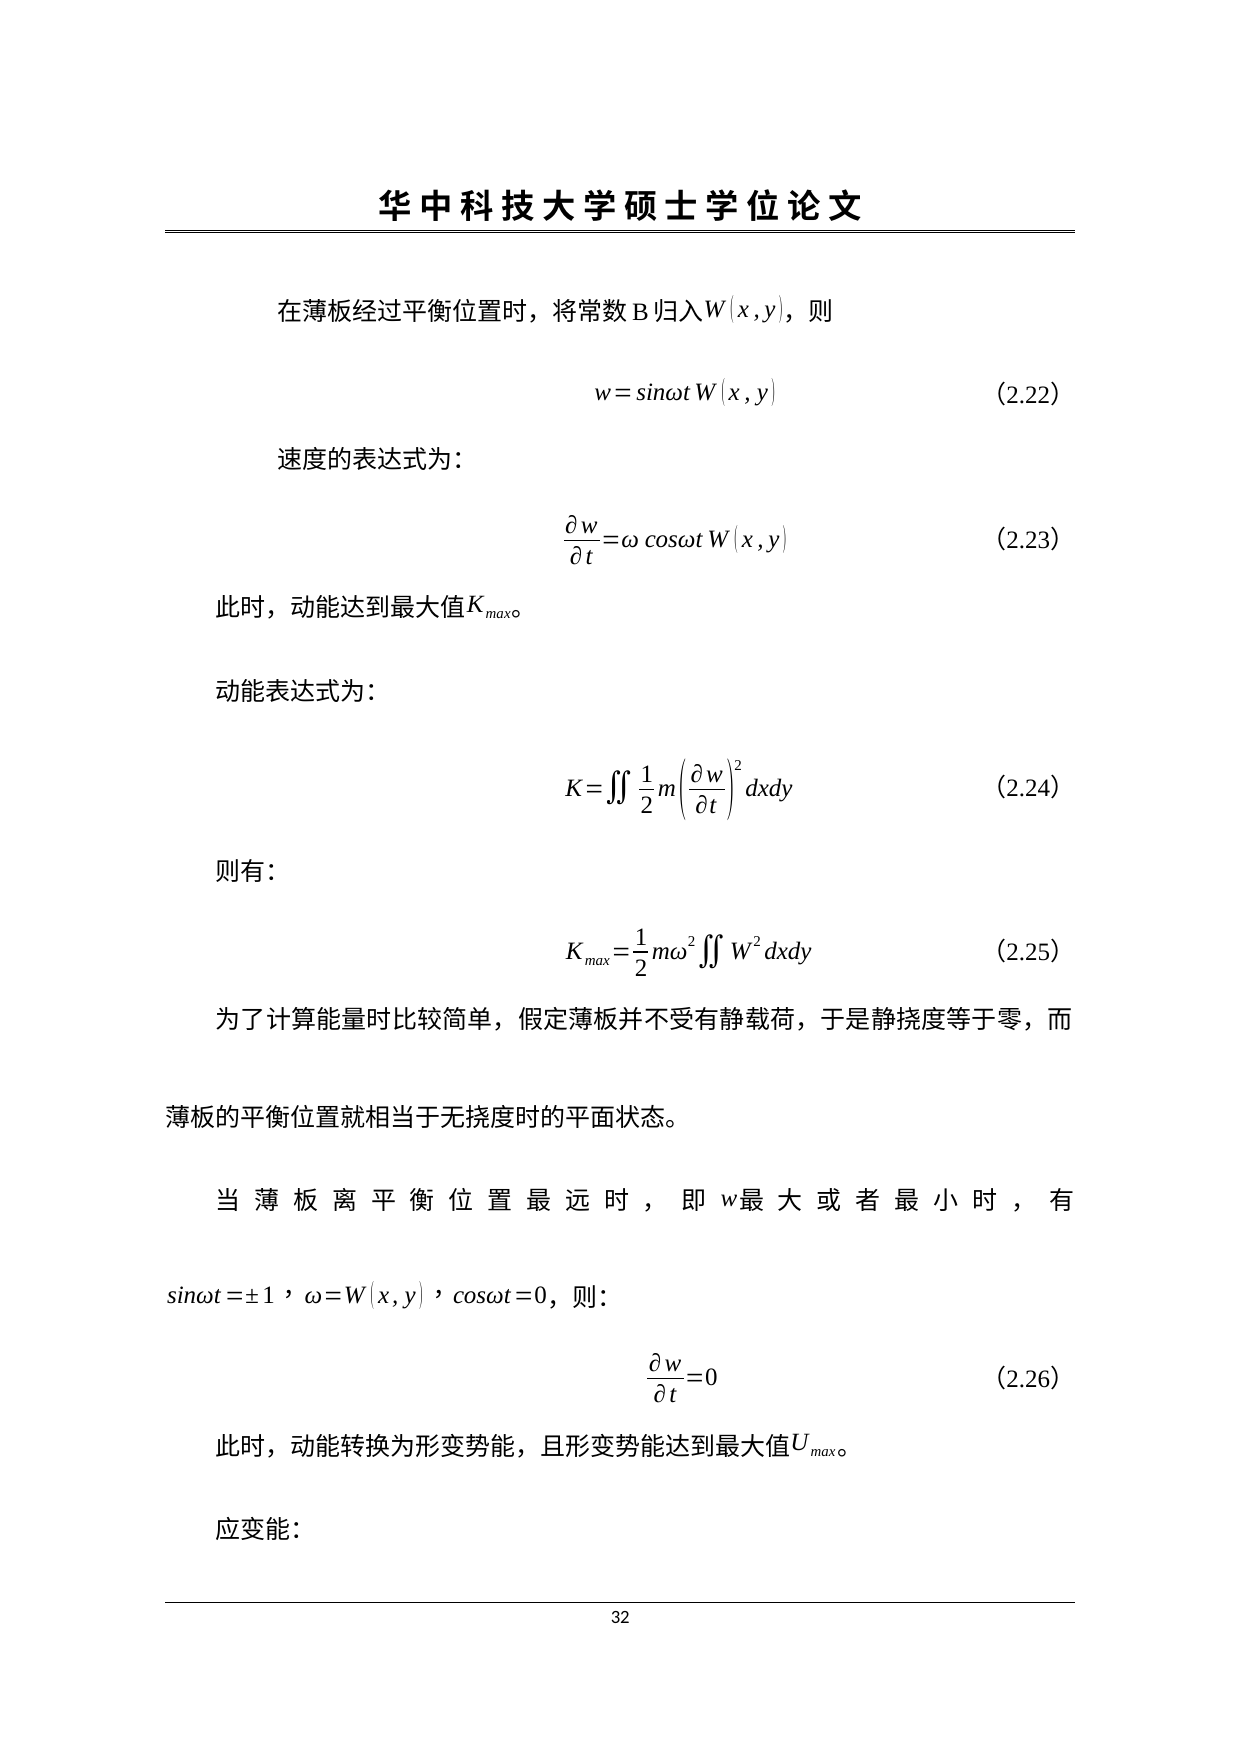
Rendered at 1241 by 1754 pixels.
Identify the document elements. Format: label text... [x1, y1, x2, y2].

text 应变能： [165, 1495, 1075, 1560]
text （2.24） [165, 740, 1075, 837]
text 速度的表达式为： [233, 425, 1075, 490]
text 当薄板离平衡位置最远时，即最大或者最小时，有，则： [165, 1166, 1075, 1328]
text 动能表达式为： [165, 657, 1075, 722]
text 在薄板经过平衡位置时，将常数B归入，则 [233, 277, 1075, 342]
text 此时，动能达到最大值。 [165, 573, 1075, 638]
text （2.25） [165, 920, 1075, 985]
text 此时，动能转换为形变势能，且形变势能达到最大值。 [165, 1412, 1075, 1477]
text （2.26） [165, 1347, 1075, 1412]
text 为了计算能量时比较简单，假定薄板并不受有静载荷，于是静挠度等于零，而薄板的平衡位置就相当于无挠度时的平面状态。 [165, 985, 1075, 1148]
text （2.22） [165, 360, 1075, 425]
text 则有： [165, 837, 1075, 902]
text （2.23） [165, 508, 1075, 573]
